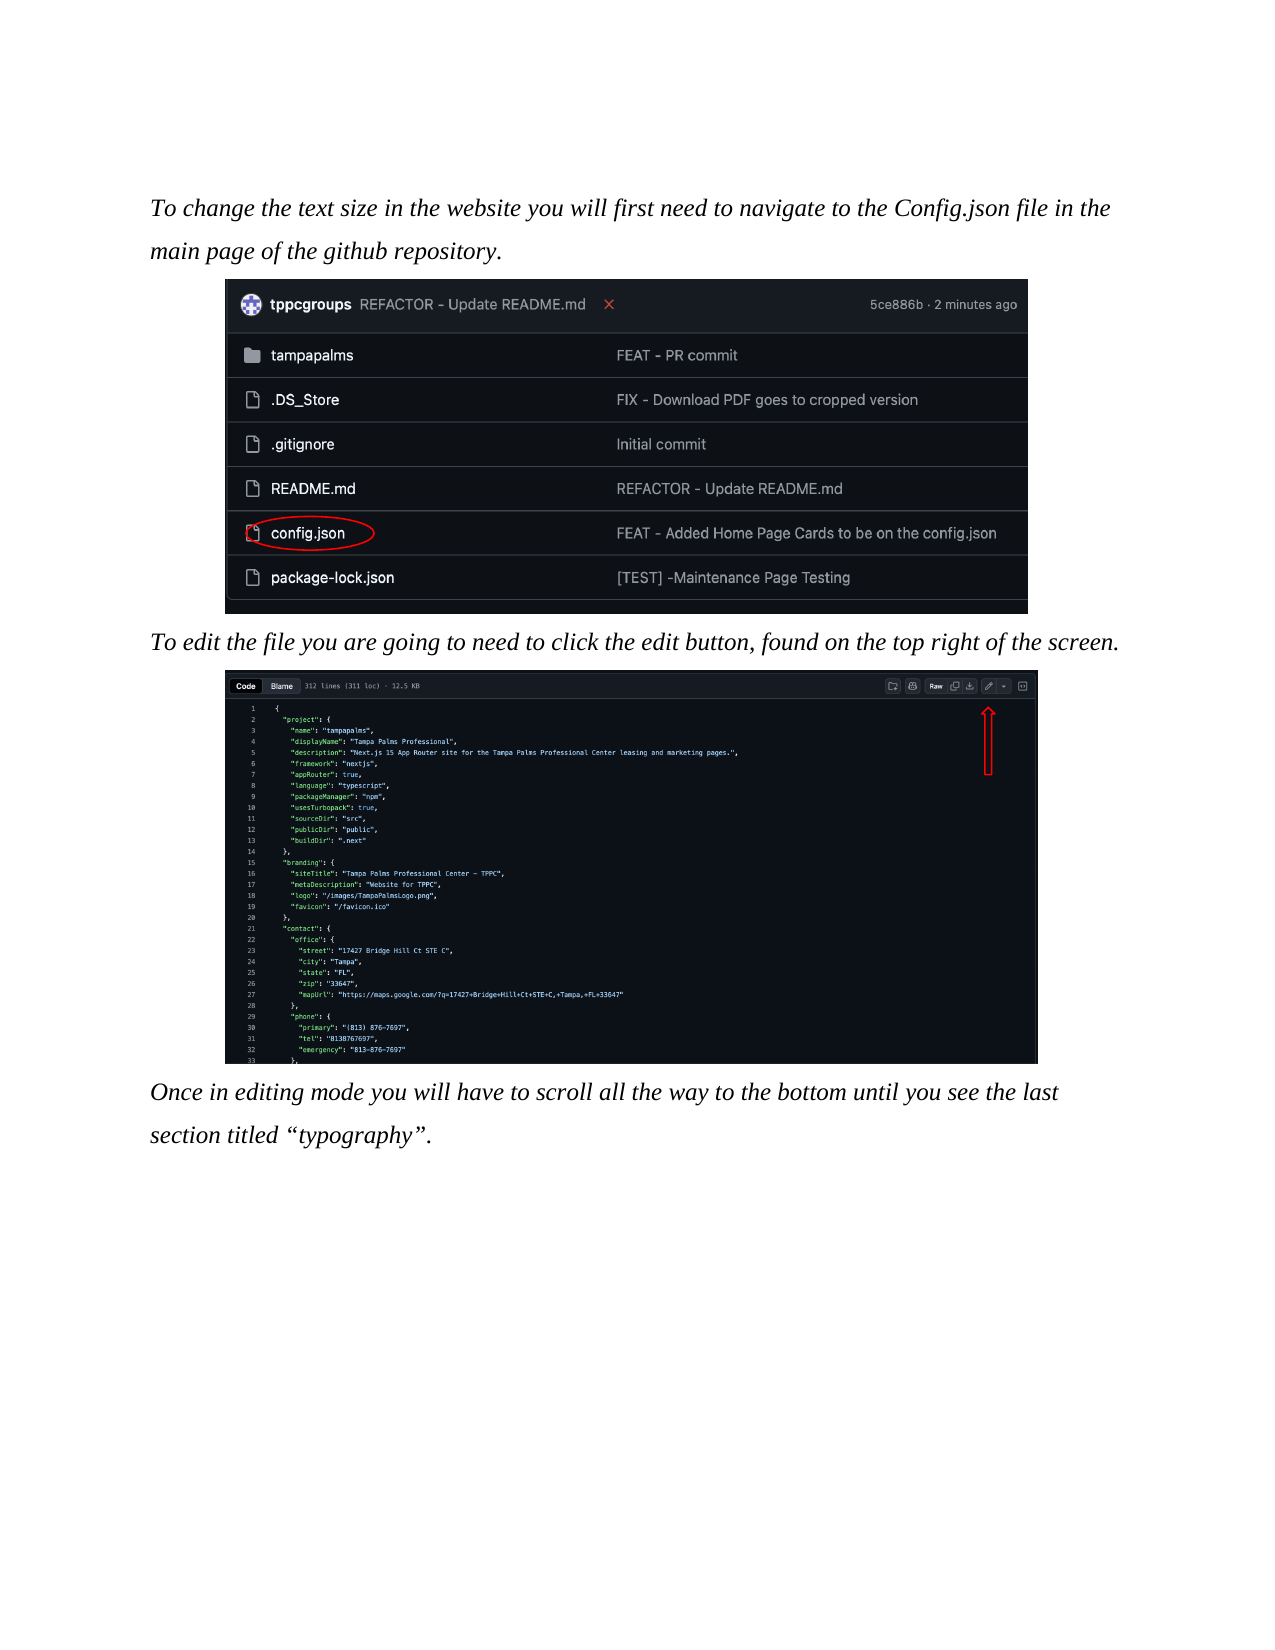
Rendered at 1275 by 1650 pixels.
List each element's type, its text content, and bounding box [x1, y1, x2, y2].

picture [225, 670, 1038, 1064]
text To edit the file you are going to need to click the edit button, found on the top right of the screen. [150, 627, 1125, 656]
picture [225, 279, 1028, 614]
text Once in editing mode you will have to scroll all the way to the bottom until you see the last section titled “typography”. [150, 1077, 1125, 1149]
text To change the text size in the website you will first need to navigate to the Config.json file in the main page of the github repository. [150, 193, 1125, 265]
